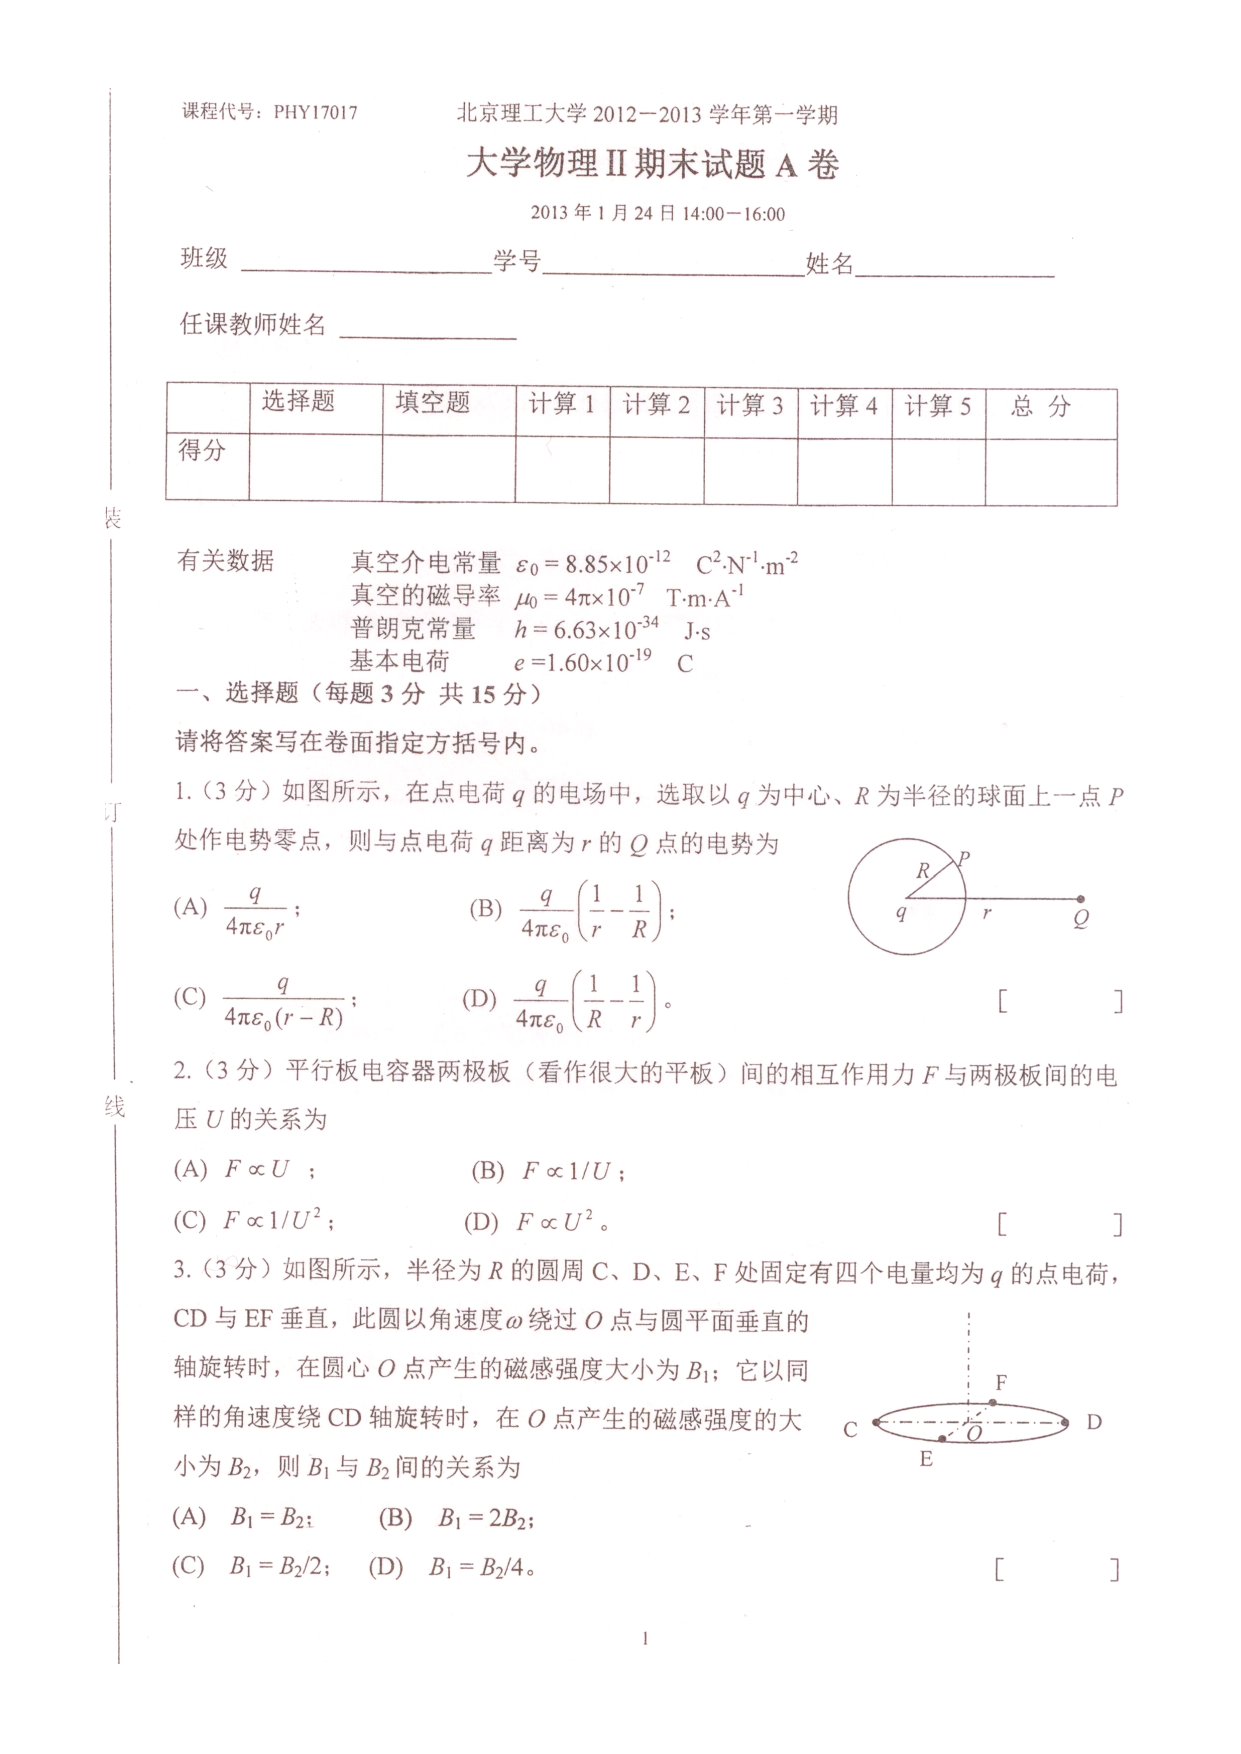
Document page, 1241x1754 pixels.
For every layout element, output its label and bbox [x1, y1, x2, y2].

picture [105, 88, 1135, 1664]
